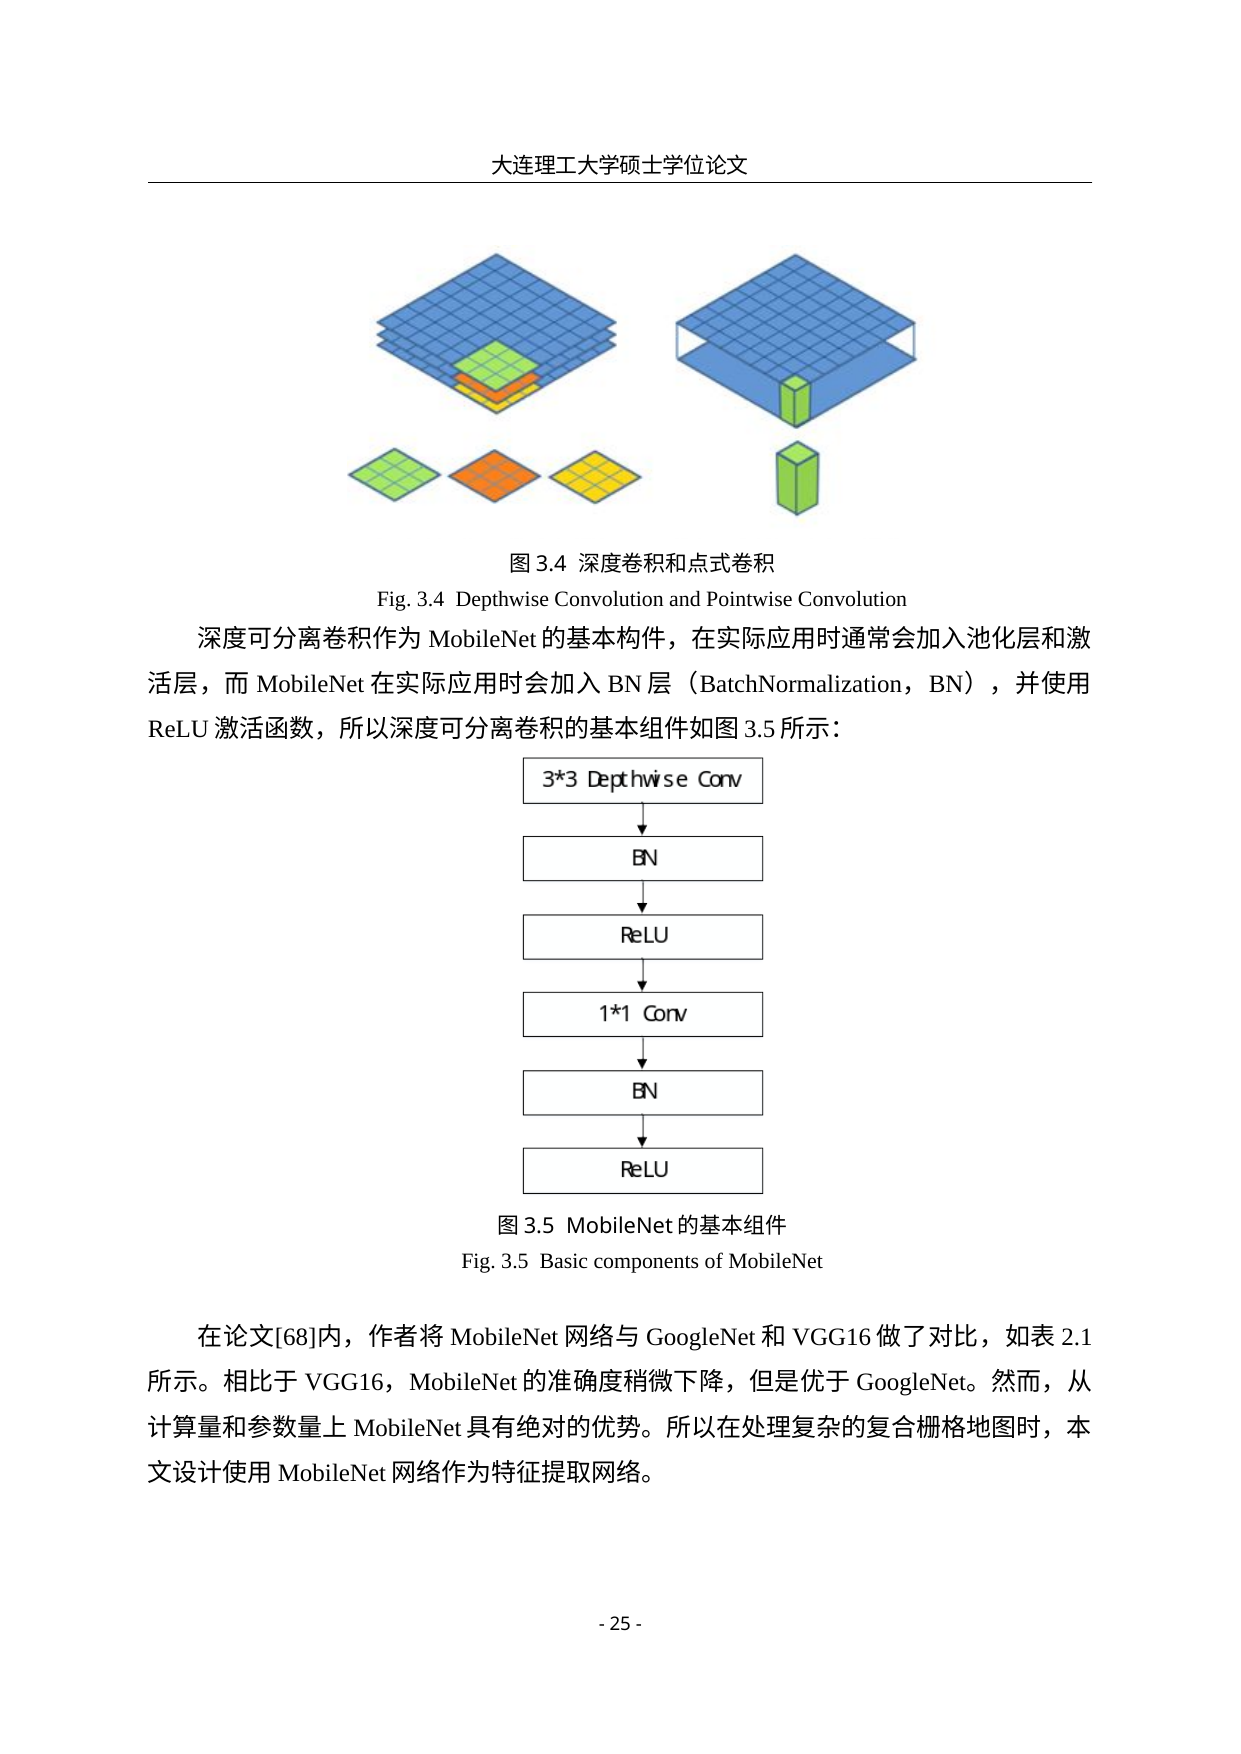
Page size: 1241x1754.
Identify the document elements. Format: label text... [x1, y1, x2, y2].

text Fig. 3.5 Basic components of MobileNet [148, 1248, 1092, 1273]
text 图3.5 MobileNet的基本组件 [148, 1208, 1092, 1240]
text Fig. 3.4 Depthwise Convolution and Pointwise Convolution [148, 586, 1092, 611]
text 深度可分离卷积作为MobileNet的基本构件，在实际应用时通常会加入池化层和激活层，而MobileNet在实际应用时会加入BN层（BatchNormalization，BN），并使用ReLU激活函数，所以深度可分离卷积的基本组件如图3.5所示： [148, 618, 1092, 745]
text 在论文[68]内，作者将MobileNet网络与GoogleNet和VGG16做了对比，如表2.1所示。相比于VGG16，MobileNet的准确度稍微下降，但是优于GoogleNet。然而，从计算量和参数量上MobileNet具有绝对的优势。所以在处理复杂的复合栅格地图时，本文设计使用MobileNet网络作为特征提取网络。 [148, 1316, 1092, 1488]
text 图3.4 深度卷积和点式卷积 [148, 546, 1092, 578]
picture [347, 245, 938, 539]
